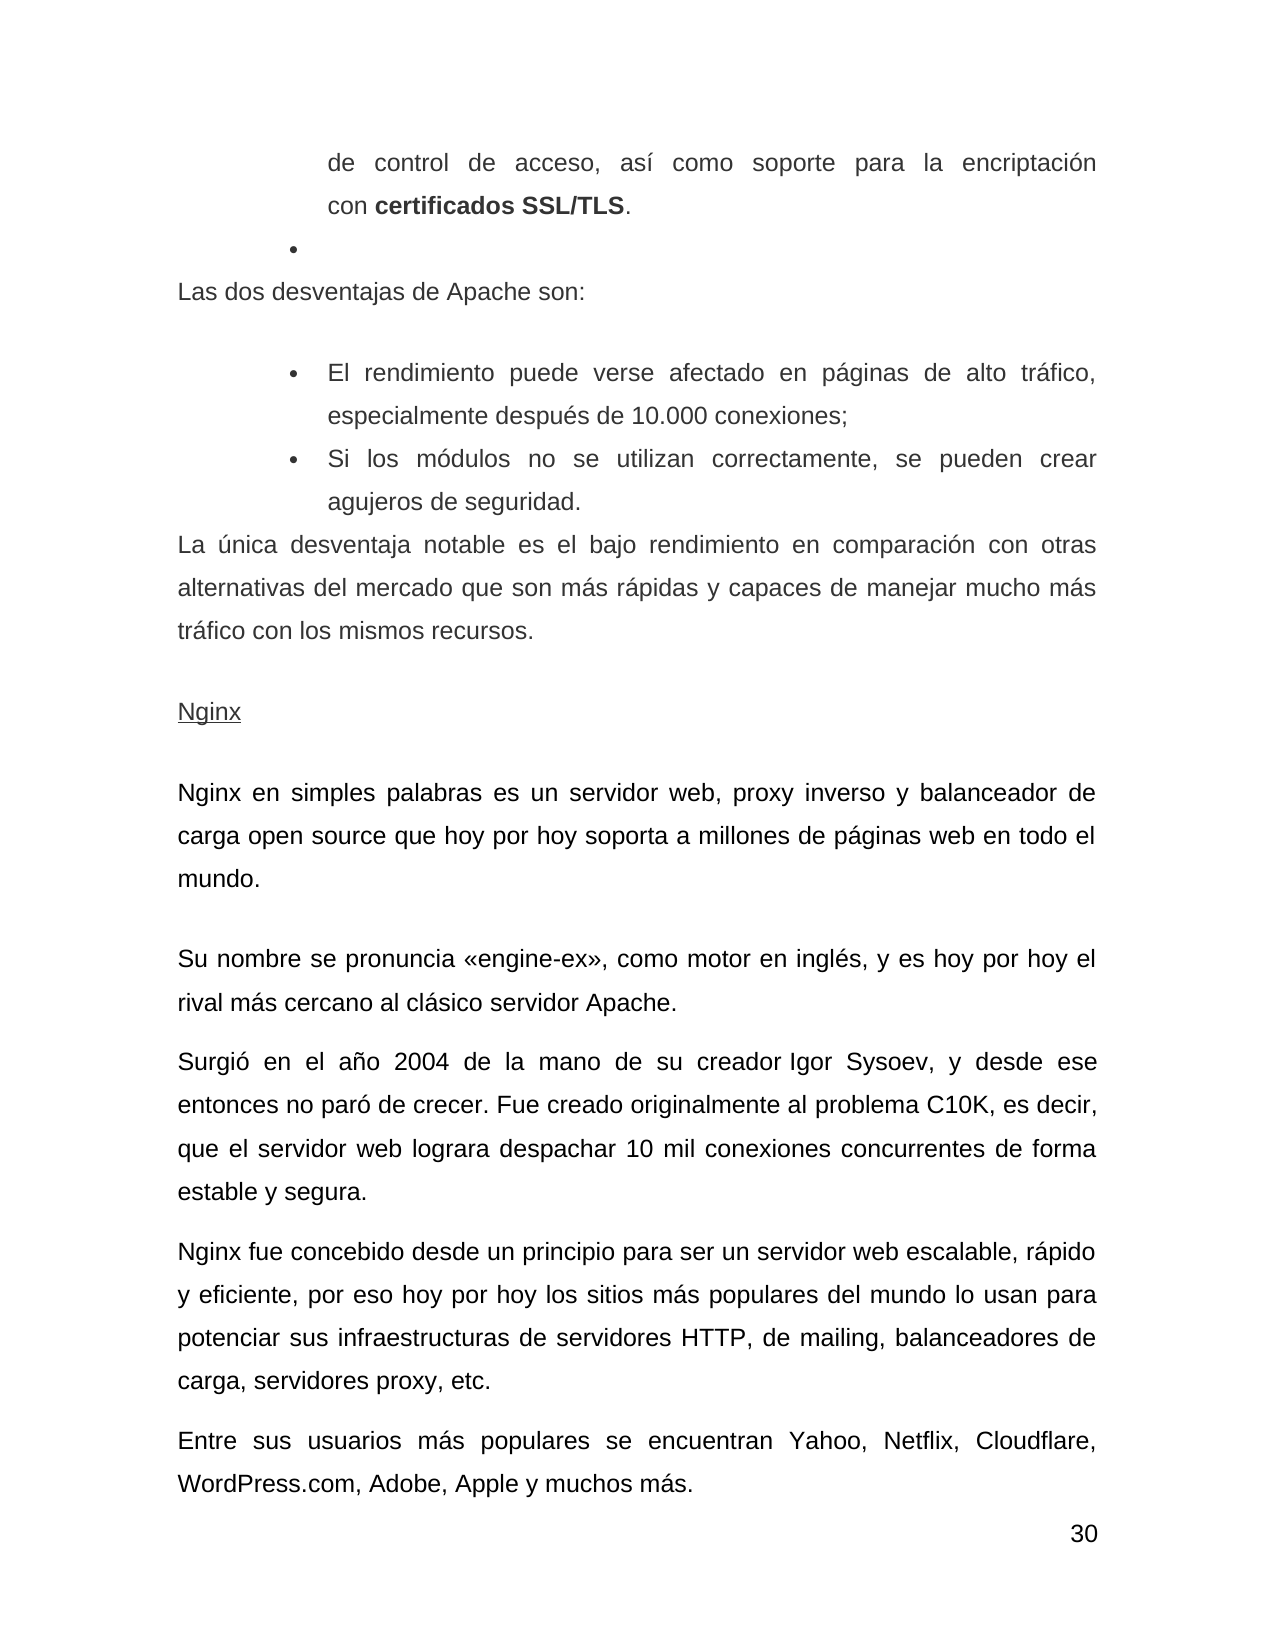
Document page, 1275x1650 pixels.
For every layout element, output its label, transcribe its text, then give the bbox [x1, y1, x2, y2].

list Si los módulos no se utilizan correctamente, se pueden crear agujeros de seguridad. [290, 444, 1098, 516]
text Nginx en simples palabras es un servidor web, proxy inverso y balanceador de carga open source que hoy por hoy soporta a millones de páginas web en todo el mundo. [177, 778, 1098, 893]
text Surgió en el año 2004 de la mano de su creador Igor Sysoev, y desde ese entonces no paró de crecer. Fue creado originalmente al problema C10K, es decir, que el servidor web lograra despachar 10 mil conexiones concurrentes de forma estable y segura. [177, 1047, 1098, 1206]
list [290, 148, 1098, 219]
list El rendimiento puede verse afectado en páginas de alto tráfico, especialmente después de 10.000 conexiones; [290, 358, 1098, 429]
text Las dos desventajas de Apache son: [177, 277, 1098, 306]
text Nginx [177, 697, 1098, 726]
text Nginx fue concebido desde un principio para ser un servidor web escalable, rápido y eficiente, por eso hoy por hoy los sitios más populares del mundo lo usan para potenciar sus infraestructuras de servidores HTTP, de mailing, balanceadores de carga, servidores proxy, etc. [177, 1237, 1098, 1395]
text La única desventaja notable es el bajo rendimiento en comparación con otras alternativas del mercado que son más rápidas y capaces de manejar mucho más tráfico con los mismos recursos. [177, 530, 1098, 645]
text Su nombre se pronuncia «engine-ex», como motor en inglés, y es hoy por hoy el rival más cercano al clásico servidor Apache. [177, 944, 1098, 1016]
text Entre sus usuarios más populares se encuentran Yahoo, Netflix, Cloudflare, WordPress.com, Adobe, Apple y muchos más. [177, 1426, 1098, 1498]
